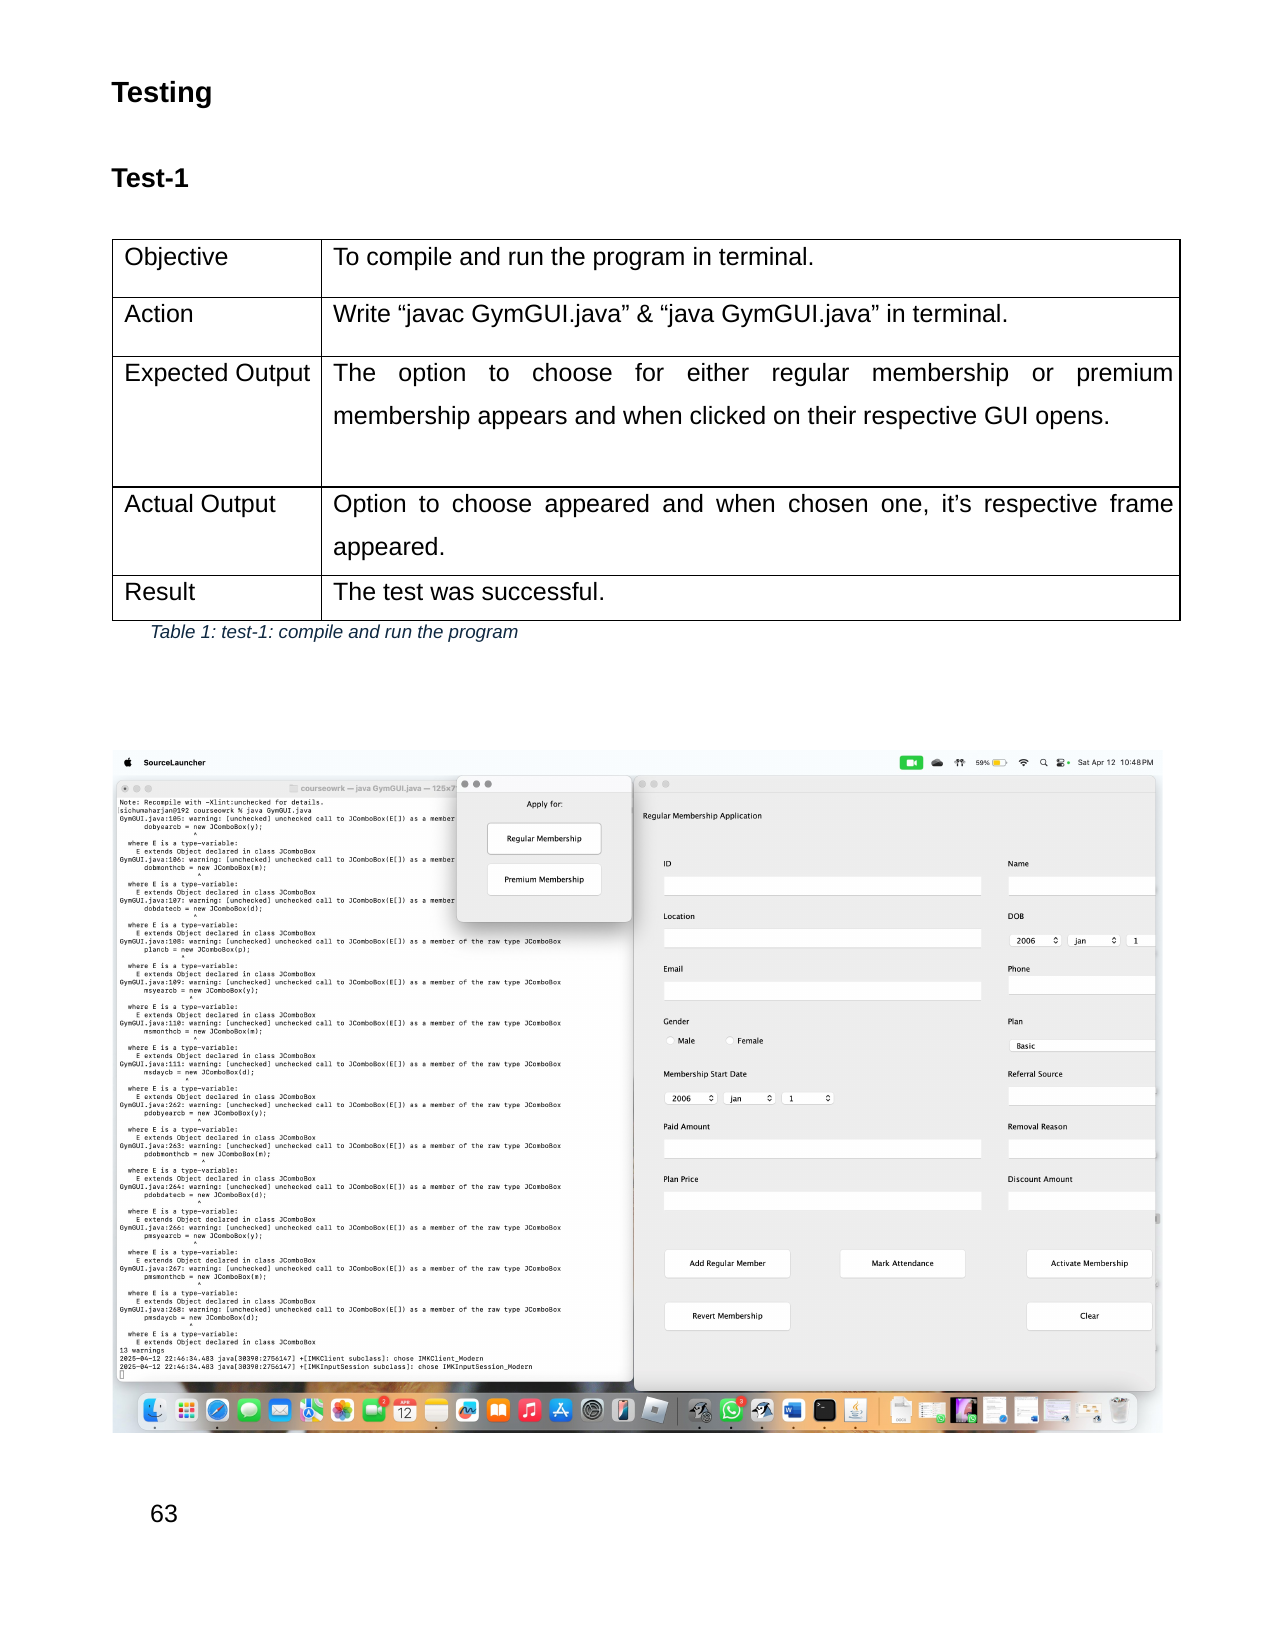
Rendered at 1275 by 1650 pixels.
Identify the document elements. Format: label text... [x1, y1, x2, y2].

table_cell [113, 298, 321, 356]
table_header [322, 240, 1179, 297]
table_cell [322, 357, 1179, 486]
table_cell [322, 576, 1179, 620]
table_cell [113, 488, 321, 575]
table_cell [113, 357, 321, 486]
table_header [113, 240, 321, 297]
subtitle Test-1 [111, 162, 1183, 194]
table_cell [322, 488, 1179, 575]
subtitle Testing [111, 75, 1183, 108]
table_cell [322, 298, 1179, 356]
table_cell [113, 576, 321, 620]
picture [112, 750, 1163, 1433]
